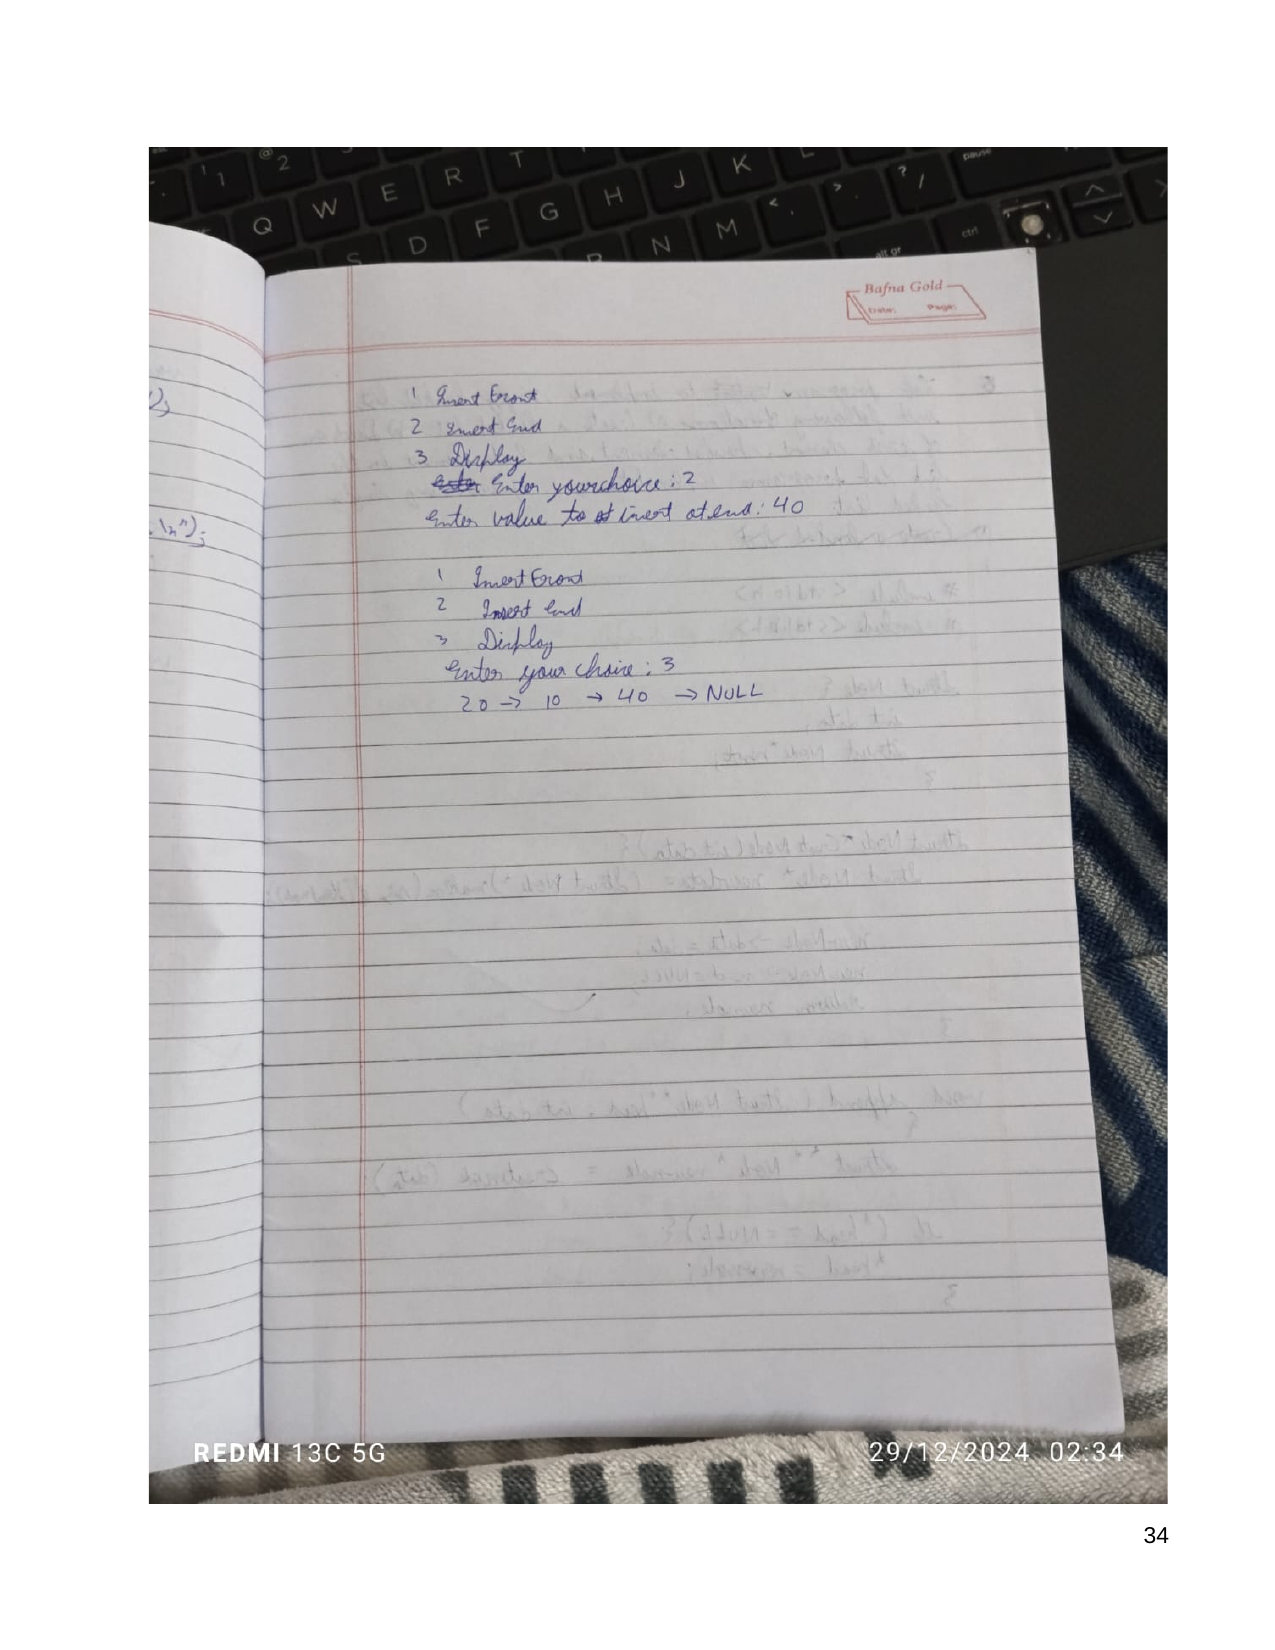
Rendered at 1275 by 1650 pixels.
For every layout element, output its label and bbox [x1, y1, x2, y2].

picture [148, 147, 1168, 1504]
